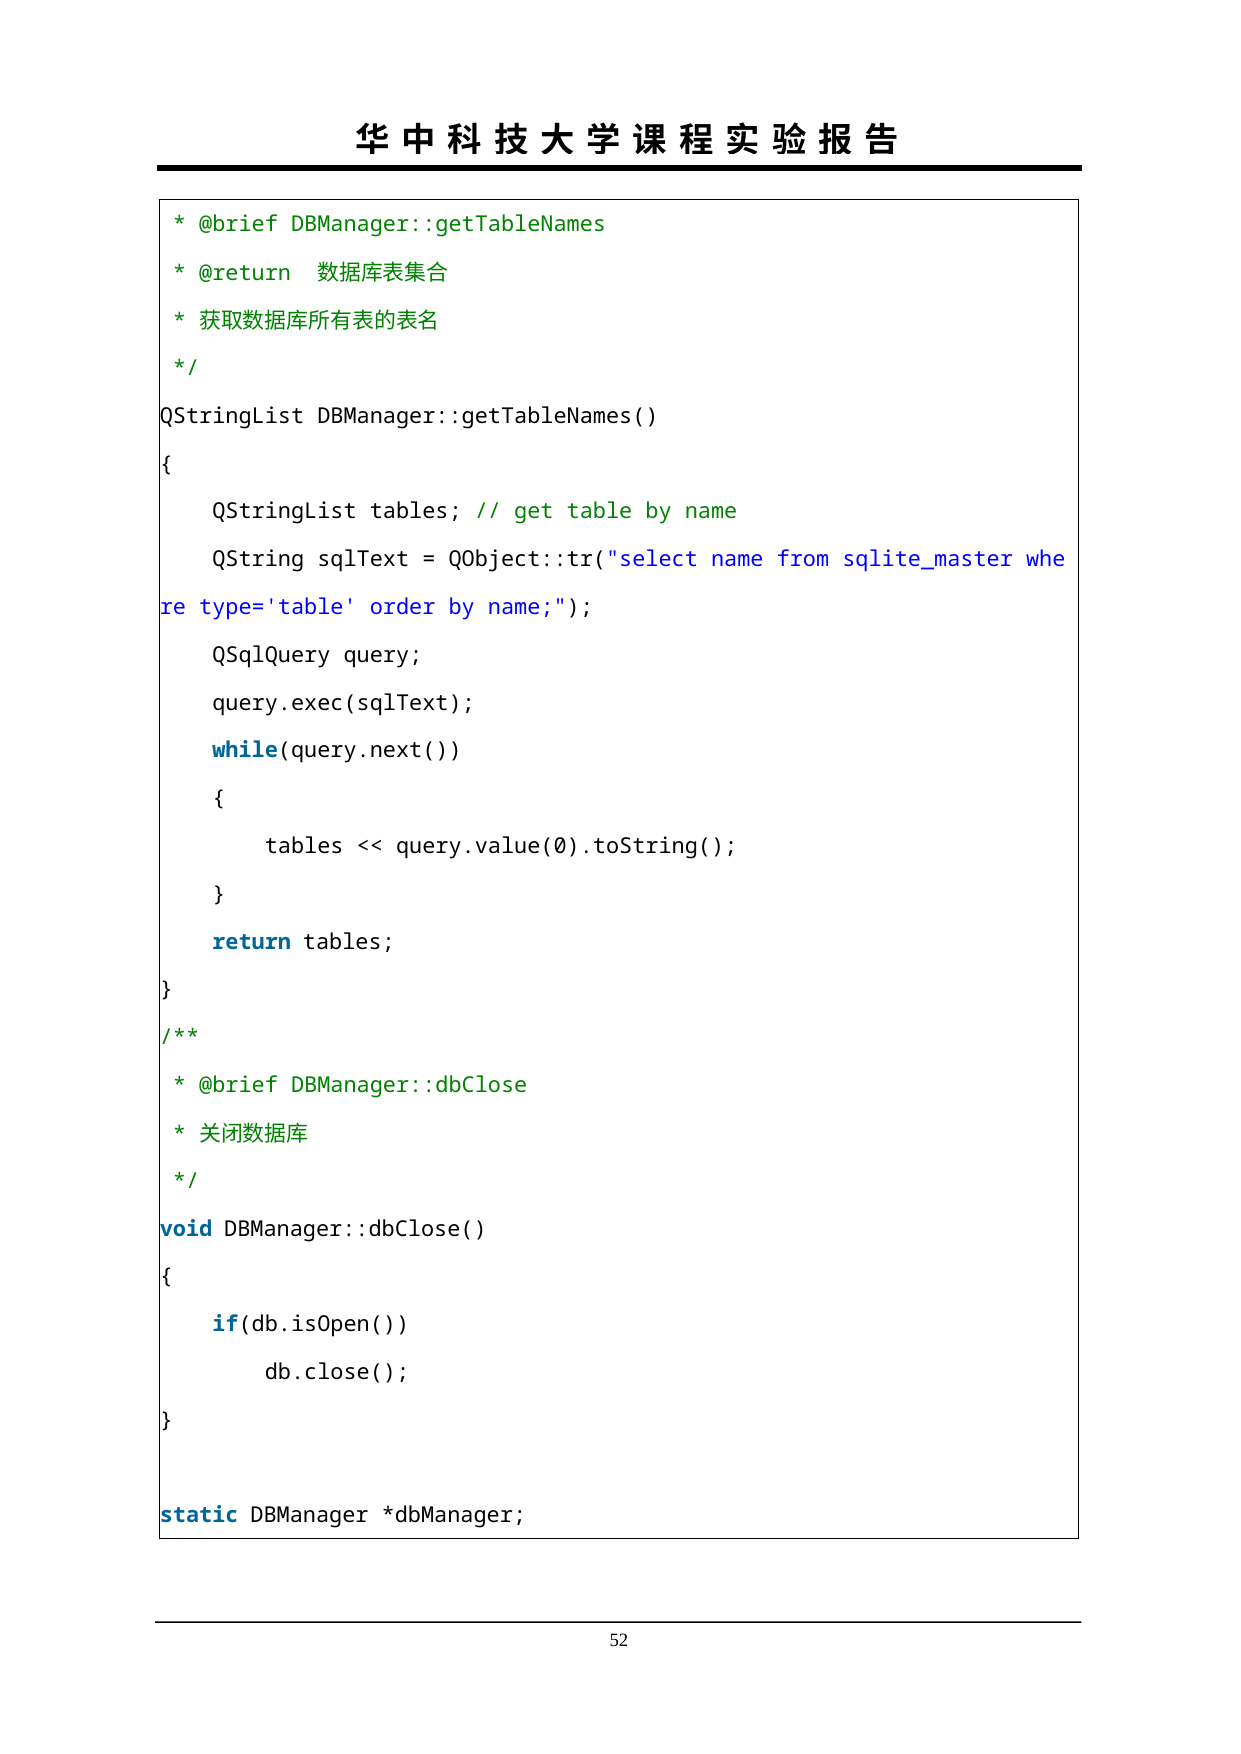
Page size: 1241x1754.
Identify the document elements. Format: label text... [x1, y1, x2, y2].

text * @brief DBManager::dbClose [160, 1060, 1078, 1108]
text * @brief DBManager::getTableNames [160, 200, 1078, 247]
text { [160, 438, 1078, 486]
text db.close(); [160, 1347, 1078, 1395]
text } [160, 964, 1078, 1012]
text */ [160, 343, 1078, 391]
text * 关闭数据库 [160, 1108, 1078, 1156]
text tables << query.value(0).toString(); [160, 821, 1078, 869]
text QStringList DBManager::getTableNames() [160, 391, 1078, 438]
text QSqlQuery query; [160, 630, 1078, 678]
text * 获取数据库所有表的表名 [160, 295, 1078, 343]
text */ [160, 1156, 1078, 1203]
text } [160, 1395, 1078, 1443]
text static DBManager *dbManager; [160, 1489, 1078, 1538]
text } [160, 869, 1078, 917]
text { [160, 773, 1078, 821]
text { [160, 1251, 1078, 1299]
text * @return 数据库表集合 [160, 247, 1078, 295]
text while(query.next()) [160, 725, 1078, 773]
text void DBManager::dbClose() [160, 1203, 1078, 1251]
text QStringList tables; // get table by name [160, 486, 1078, 534]
text if(db.isOpen()) [160, 1299, 1078, 1347]
text /** [160, 1012, 1078, 1060]
text QString sqlText = QObject::tr("select name from sqlite_master where type='table' order by name;"); [160, 534, 1078, 630]
text query.exec(sqlText); [160, 678, 1078, 725]
text return tables; [160, 917, 1078, 964]
